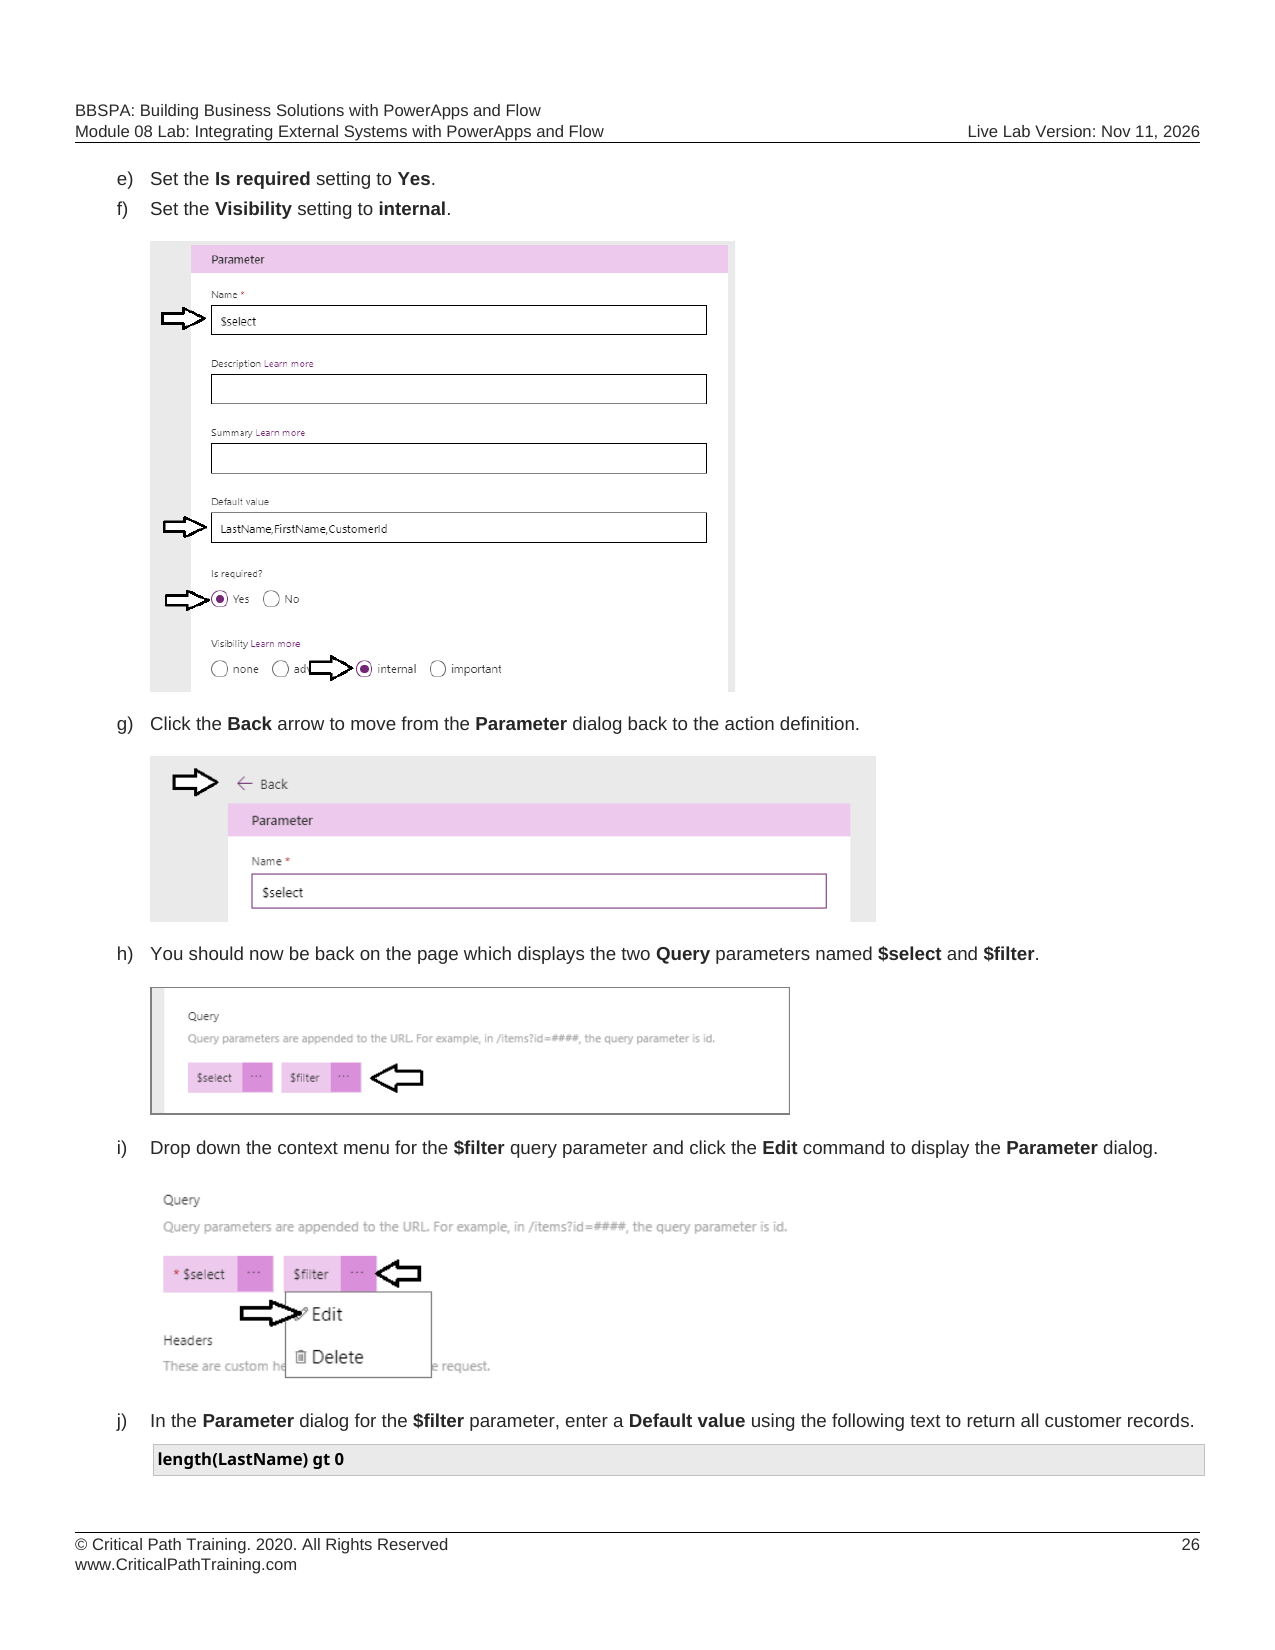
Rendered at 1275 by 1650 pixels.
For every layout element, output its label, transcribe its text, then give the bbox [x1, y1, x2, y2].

text You should now be back on the page which displays the two Query parameters named $select and $filter. [117, 943, 1200, 965]
text length(LastName) gt 0 [154, 1445, 1204, 1475]
text Set the Visibility setting to internal. [117, 198, 1200, 219]
text Drop down the context menu for the $filter query parameter and click the Edit command to display the Parameter dialog. [117, 1137, 1200, 1158]
text In the Parameter dialog for the $filter parameter, enter a Default value using the following text to return all customer records. [117, 1409, 1200, 1431]
picture [150, 241, 736, 692]
text Click the Back arrow to move from the Parameter dialog back to the action definition. [117, 713, 1200, 735]
picture [152, 988, 789, 1113]
picture [150, 756, 876, 922]
picture [150, 1180, 825, 1388]
text Set the Is required setting to Yes. [117, 168, 1200, 189]
